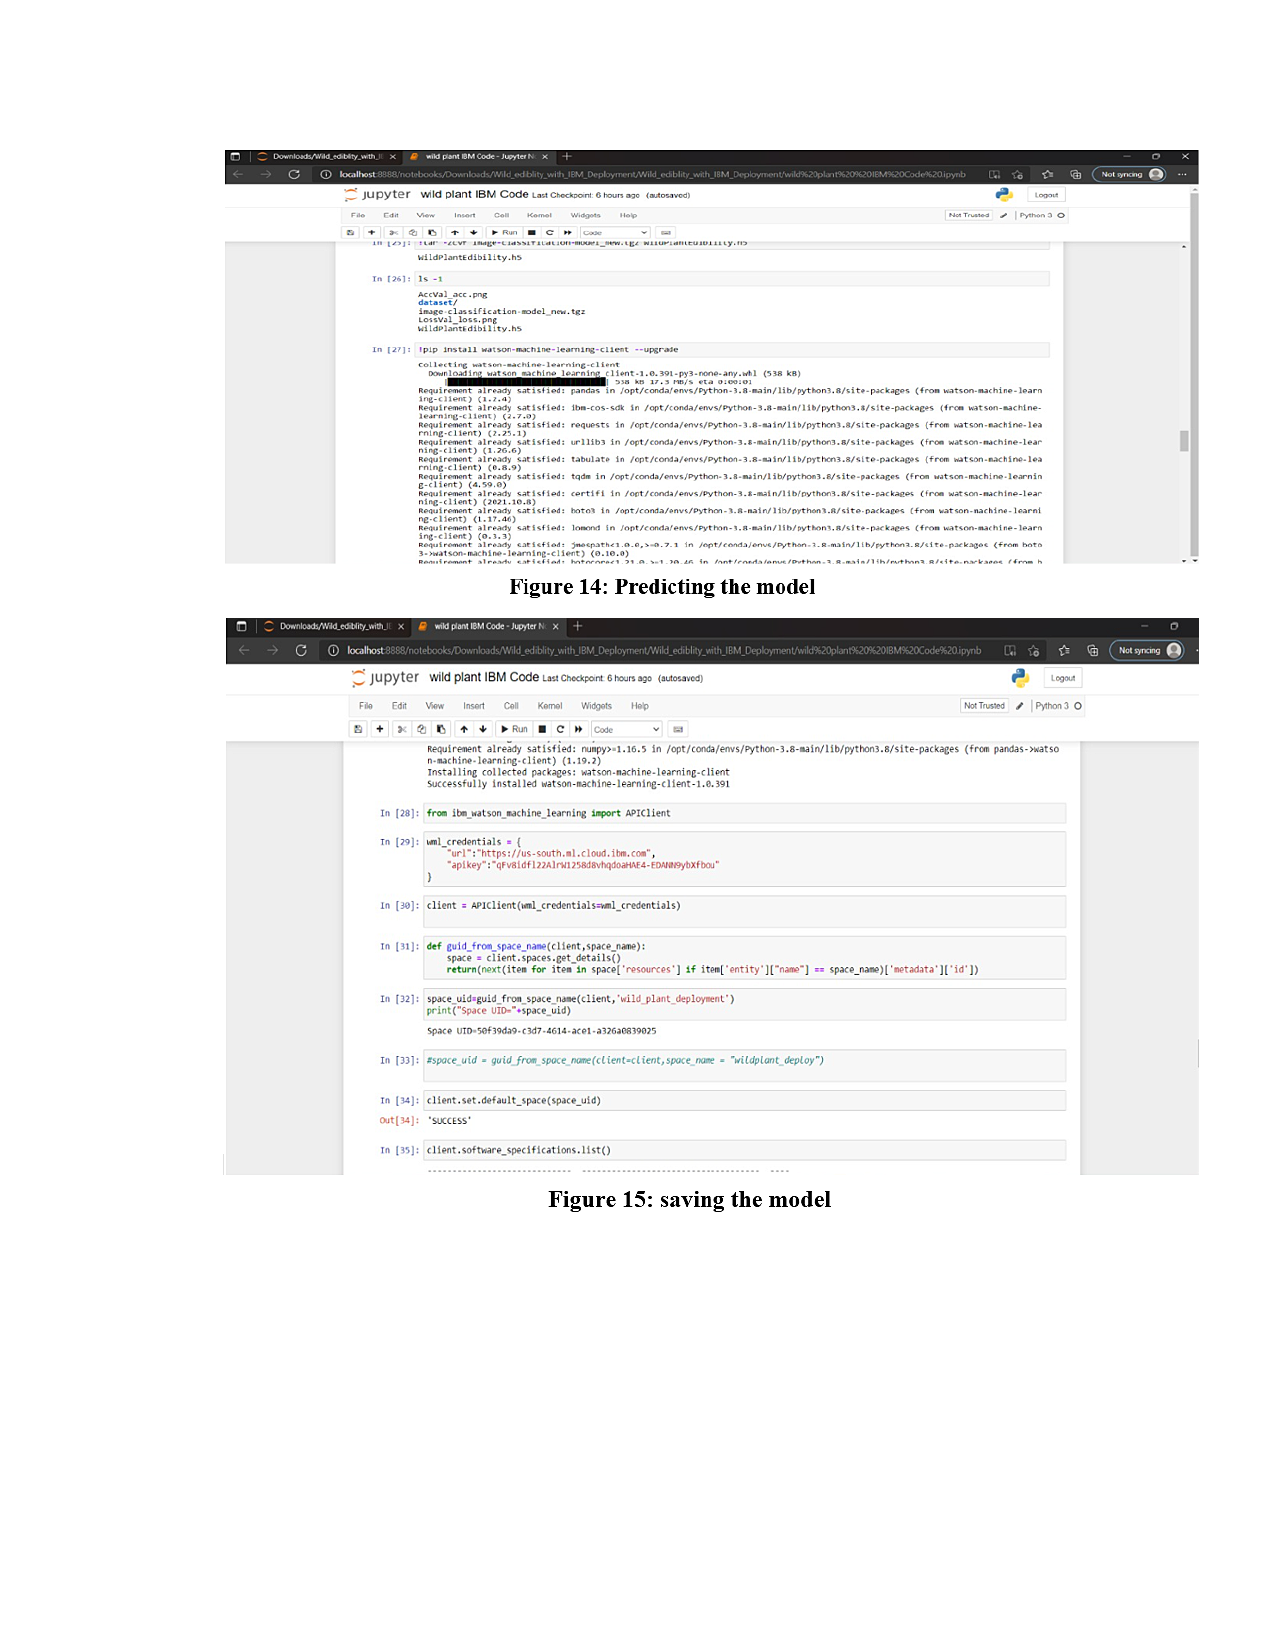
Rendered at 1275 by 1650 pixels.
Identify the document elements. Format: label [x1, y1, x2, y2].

picture [223, 150, 1199, 613]
picture [223, 618, 1199, 1222]
